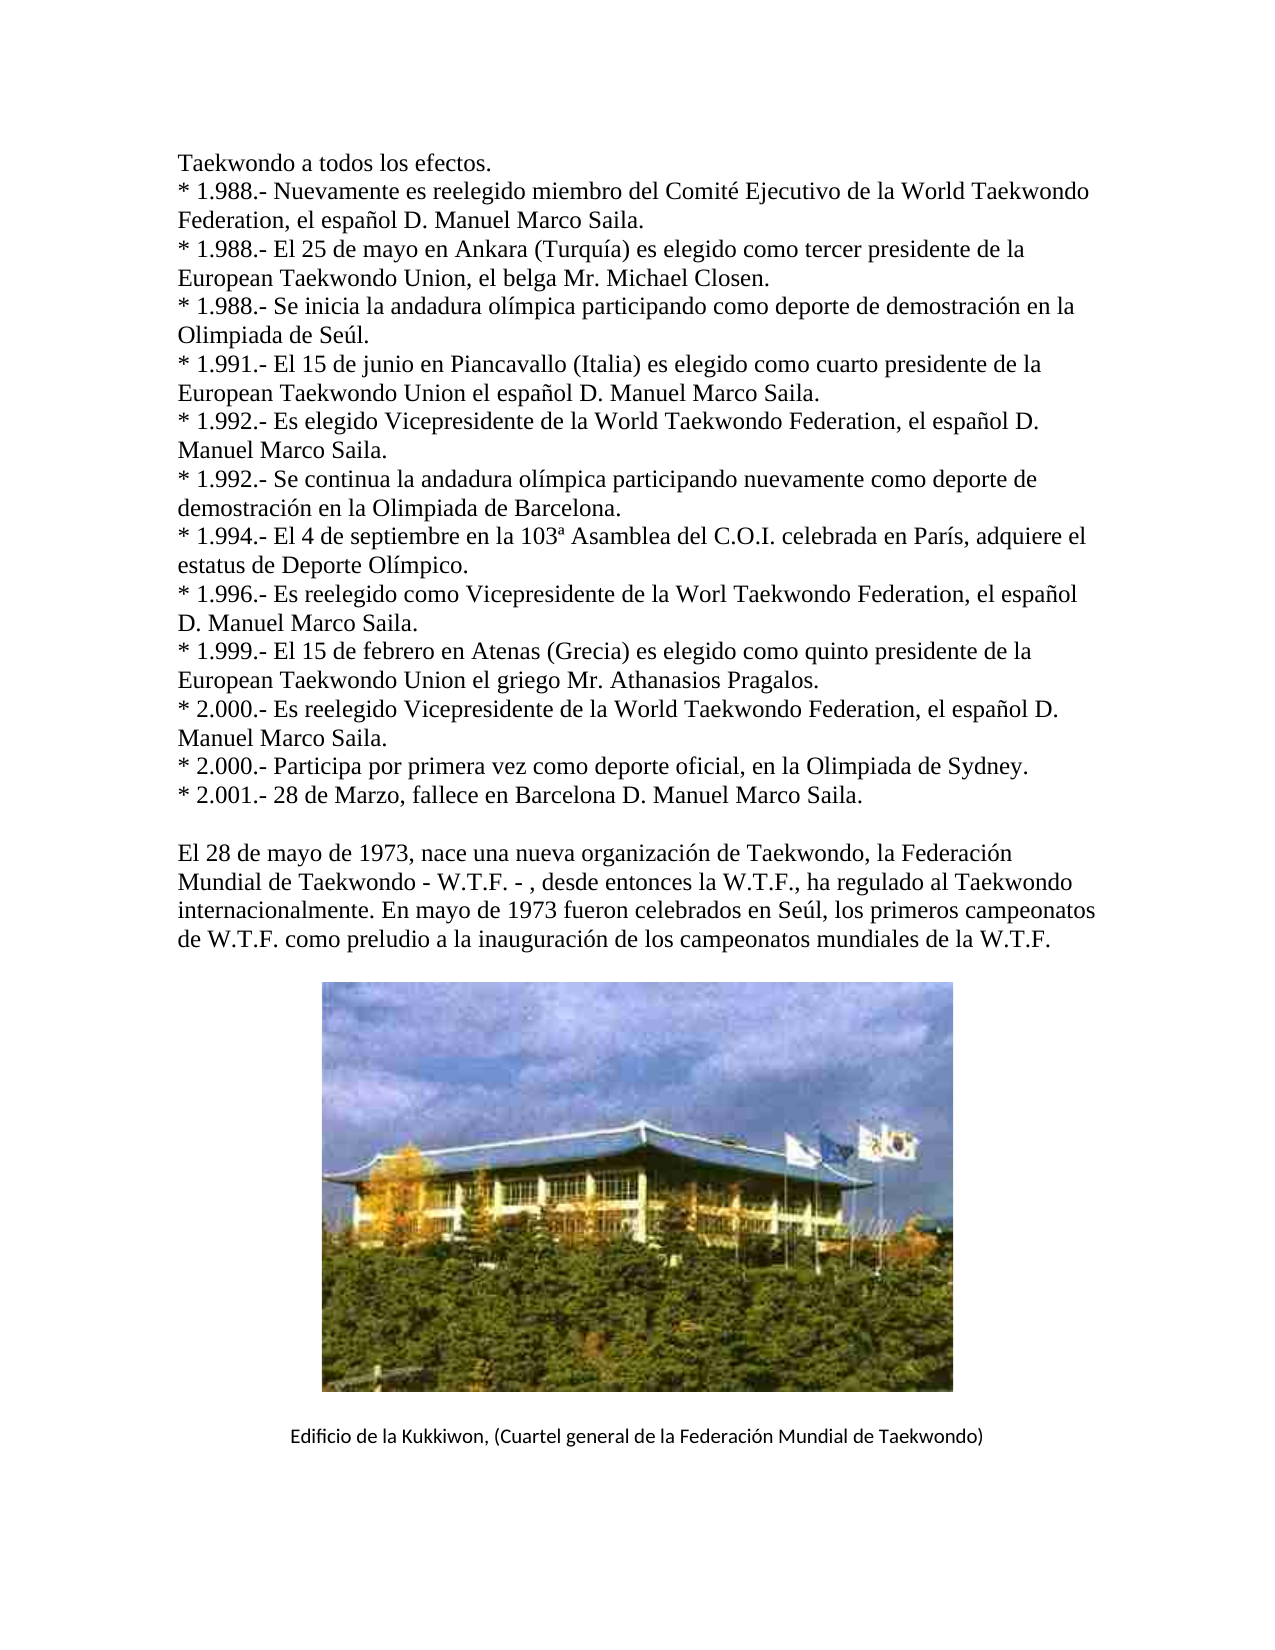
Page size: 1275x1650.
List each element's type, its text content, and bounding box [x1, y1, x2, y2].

text El 28 de mayo de 1973, nace una nueva organización de Taekwondo, la Federación Mundial de Taekwondo - W.T.F. - , desde entonces la W.T.F., ha regulado al Taekwondo internacionalmente. En mayo de 1973 fueron celebrados en Seúl, los primeros campeonatos de W.T.F. como preludio a la inauguración de los campeonatos mundiales de la W.T.F. [177, 838, 1098, 953]
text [177, 148, 1098, 809]
picture [321, 982, 954, 1392]
